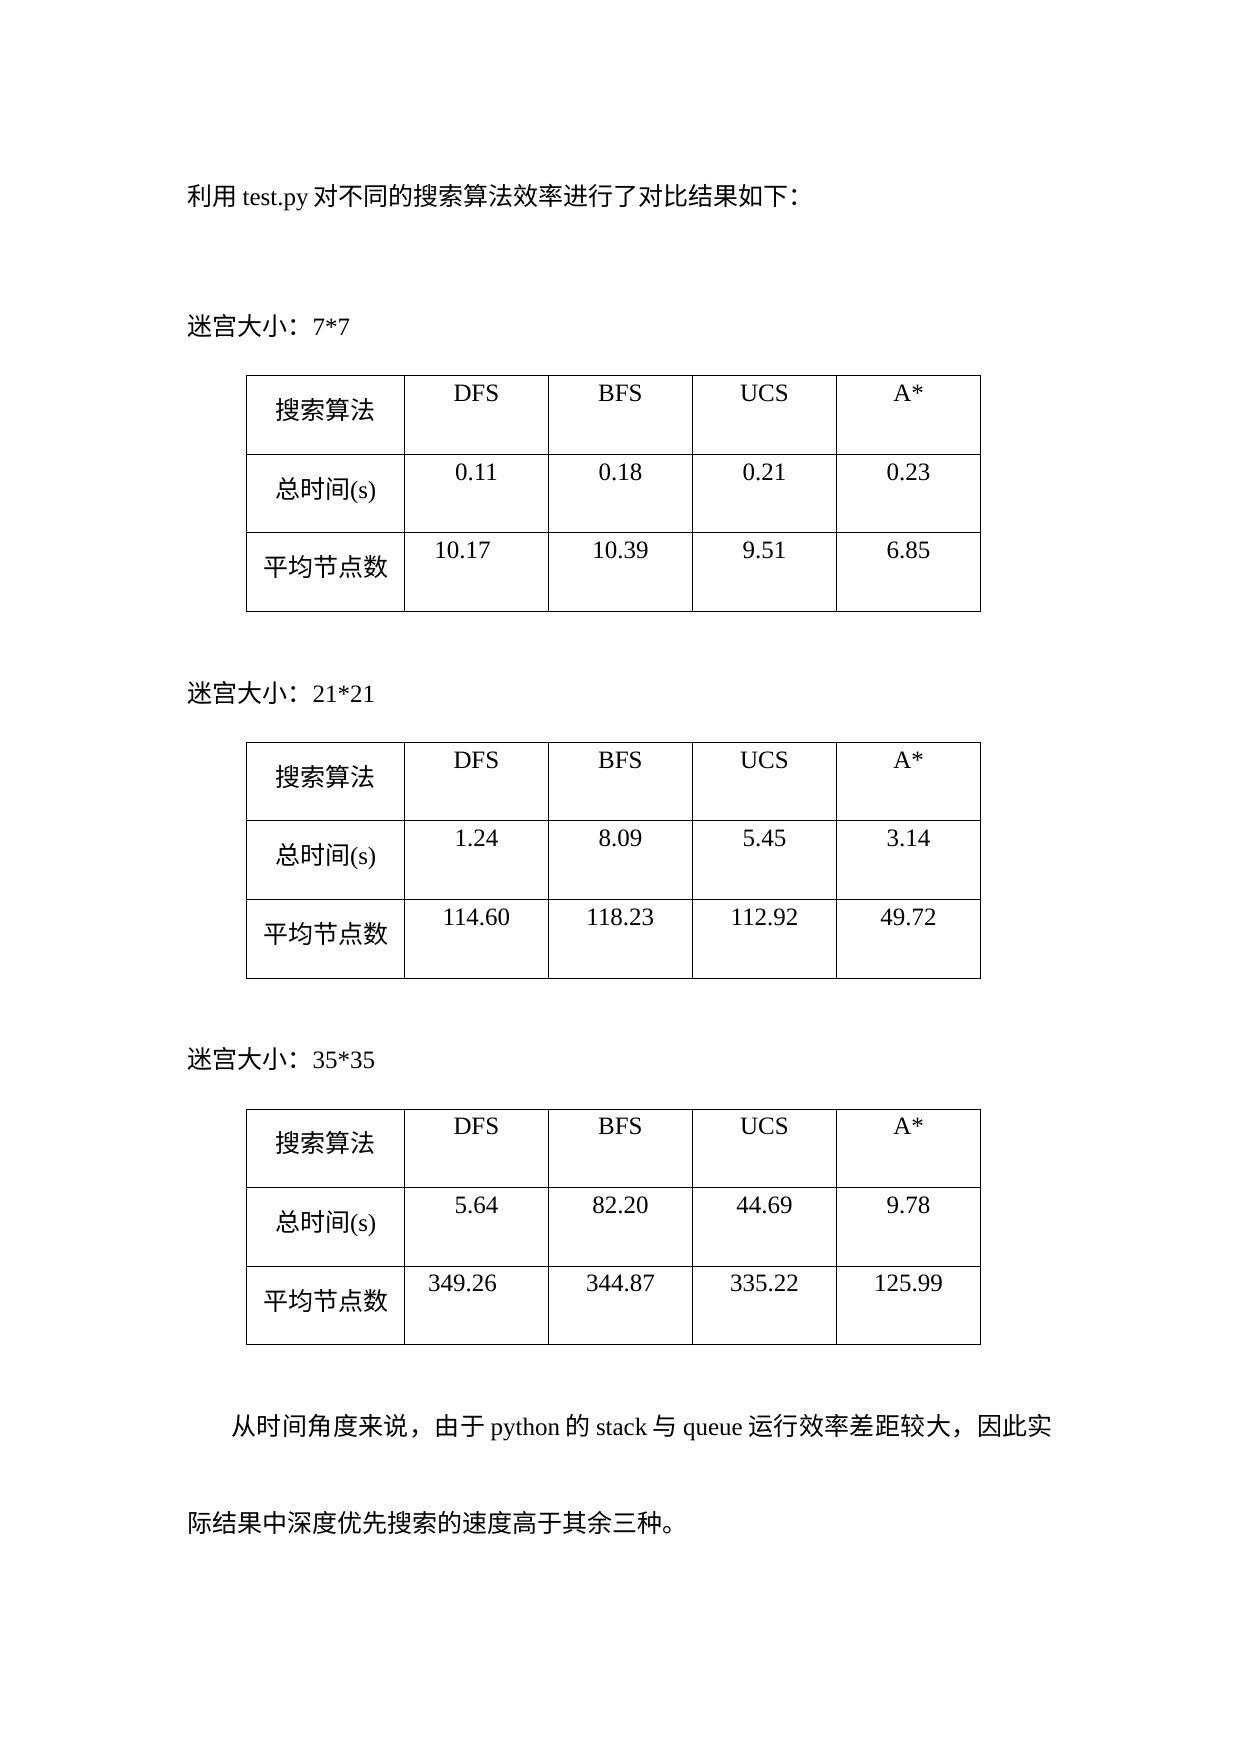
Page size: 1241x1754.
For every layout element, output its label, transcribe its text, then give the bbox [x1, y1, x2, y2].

table_cell 8.09 [549, 821, 692, 899]
table_cell 9.78 [837, 1188, 980, 1266]
table_cell 0.21 [693, 455, 836, 532]
table_cell 10.39 [549, 533, 692, 611]
table_cell 总时间(s) [247, 455, 404, 532]
text 迷宫大小：35*35 [187, 1025, 1053, 1090]
table_cell 349.26 [405, 1267, 548, 1344]
table_cell 0.23 [837, 455, 980, 532]
table_cell 49.72 [837, 900, 980, 977]
table_header A* [837, 376, 980, 454]
table_cell 5.64 [405, 1188, 548, 1266]
table_header UCS [693, 743, 836, 820]
table_cell 1.24 [405, 821, 548, 899]
table_header UCS [693, 376, 836, 454]
table_cell 6.85 [837, 533, 980, 611]
table_cell 118.23 [549, 900, 692, 977]
text 迷宫大小：21*21 [187, 659, 1053, 724]
table_cell 10.17 [405, 533, 548, 611]
table_cell 平均节点数 [247, 900, 404, 977]
table_header BFS [549, 743, 692, 820]
table_cell 0.18 [549, 455, 692, 532]
table_header A* [837, 743, 980, 820]
table_cell 平均节点数 [247, 533, 404, 611]
text 利用test.py对不同的搜索算法效率进行了对比结果如下： [187, 162, 1053, 227]
table_cell 总时间(s) [247, 821, 404, 899]
table_cell 5.45 [693, 821, 836, 899]
table_header BFS [549, 376, 692, 454]
table_cell 44.69 [693, 1188, 836, 1266]
table_cell 3.14 [837, 821, 980, 899]
table_cell 总时间(s) [247, 1188, 404, 1266]
table_cell 114.60 [405, 900, 548, 977]
table_header 搜索算法 [247, 743, 404, 820]
table_cell 335.22 [693, 1267, 836, 1344]
table_header A* [837, 1110, 980, 1187]
table_cell 平均节点数 [247, 1267, 404, 1344]
table_cell 82.20 [549, 1188, 692, 1266]
table_header 搜索算法 [247, 1110, 404, 1187]
table_header DFS [405, 743, 548, 820]
text 从时间角度来说，由于python的stack与queue运行效率差距较大，因此实际结果中深度优先搜索的速度高于其余三种。 [187, 1392, 1053, 1554]
table_header BFS [549, 1110, 692, 1187]
table_cell 125.99 [837, 1267, 980, 1344]
table_cell 9.51 [693, 533, 836, 611]
text 迷宫大小：7*7 [187, 292, 1053, 357]
table_header UCS [693, 1110, 836, 1187]
table_header DFS [405, 1110, 548, 1187]
table_header 搜索算法 [247, 376, 404, 454]
table_cell 0.11 [405, 455, 548, 532]
table_cell 112.92 [693, 900, 836, 977]
table_header DFS [405, 376, 548, 454]
table_cell 344.87 [549, 1267, 692, 1344]
